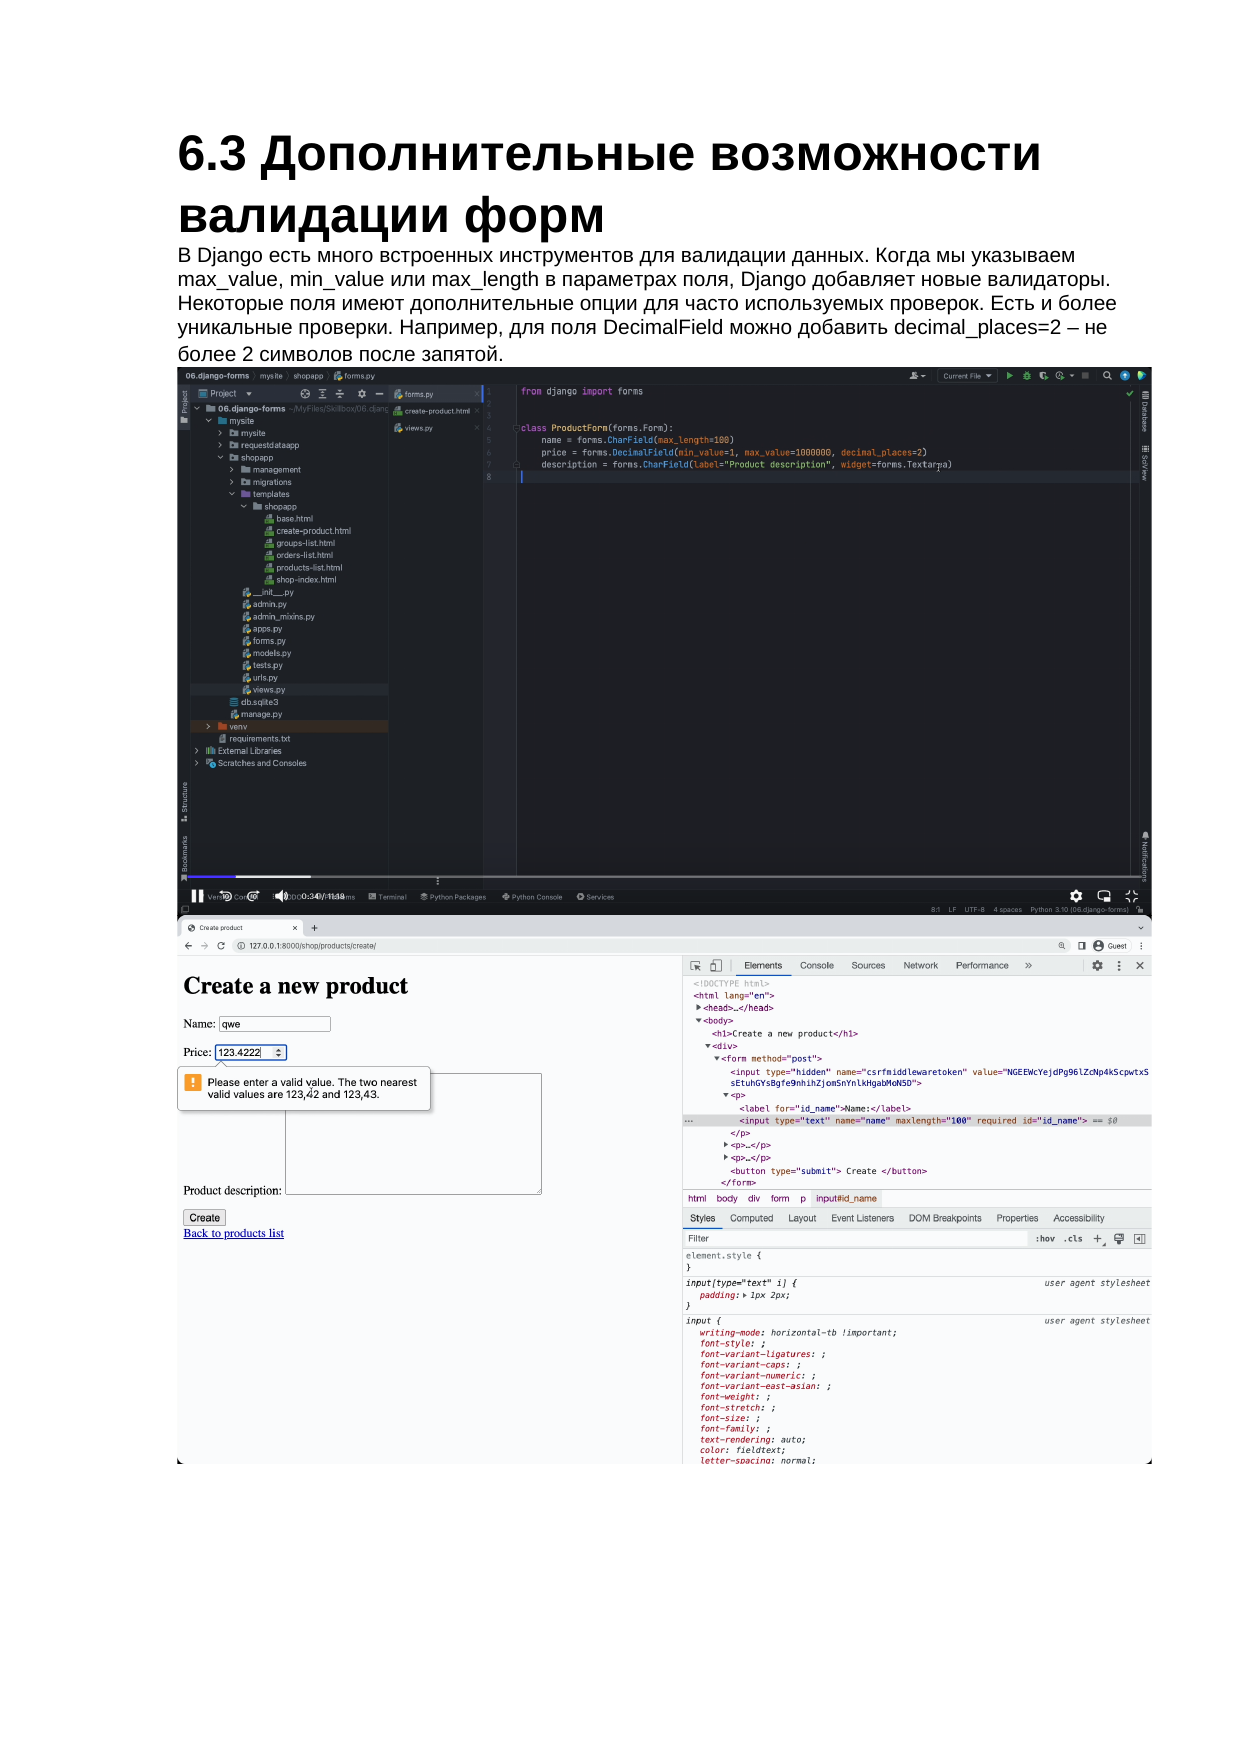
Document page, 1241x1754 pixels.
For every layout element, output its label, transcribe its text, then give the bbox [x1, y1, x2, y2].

text 6.3 Дополнительные возможности валидации форм [177, 118, 1152, 243]
picture [177, 367, 1152, 1464]
text В Django есть много встроенных инструментов для валидации данных. Когда мы указываем max_value, min_value или max_length в параметрах поля, Django добавляет новые валидаторы. Некоторые поля имеют дополнительные опции для часто используемых проверок. Есть и более уникальные проверки. Например, для поля DecimalField можно добавить decimal_places=2 – не более 2 символов после запятой. [177, 243, 1152, 367]
